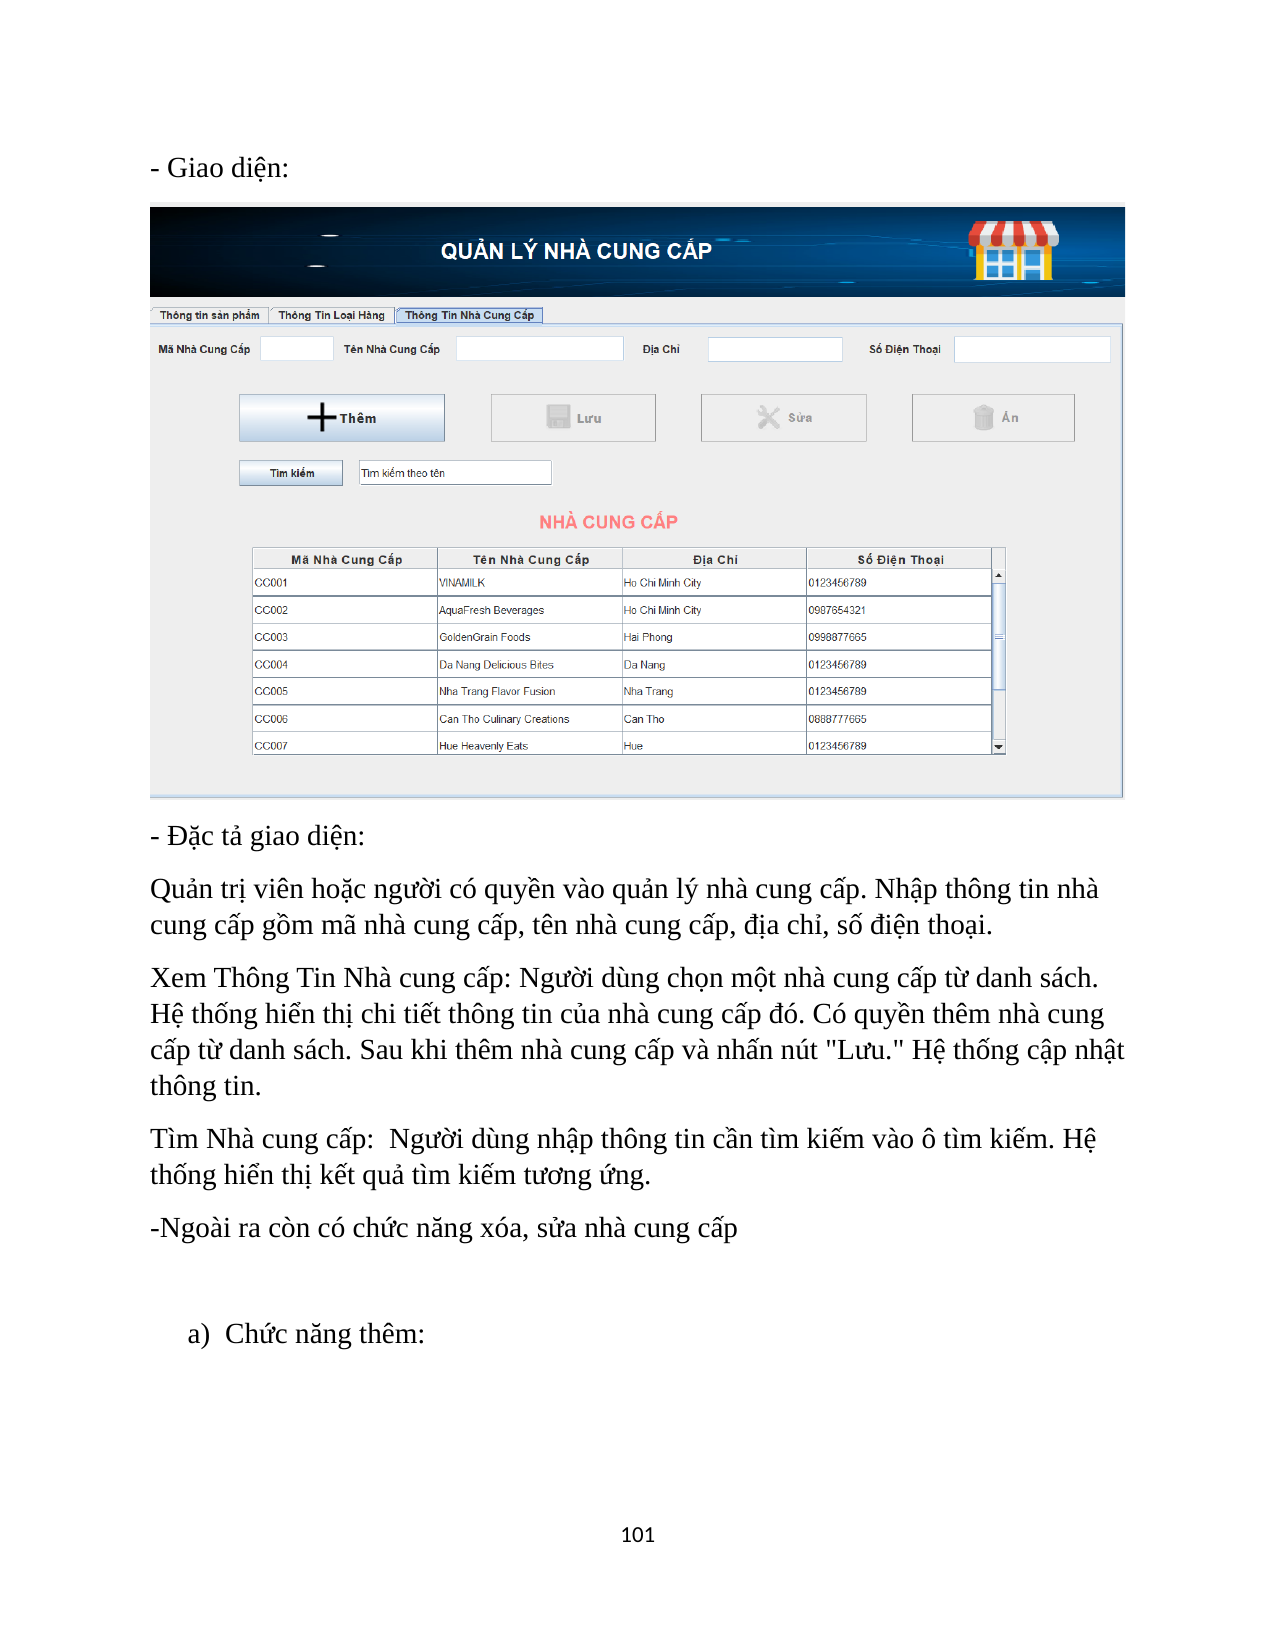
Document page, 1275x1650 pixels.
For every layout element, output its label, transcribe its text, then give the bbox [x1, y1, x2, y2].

list Chức năng thêm: [187, 1316, 1125, 1349]
text - Giao diện: [150, 150, 1125, 183]
text Xem Thông Tin Nhà cung cấp: Người dùng chọn một nhà cung cấp từ danh sách. Hệ thống hiển thị chi tiết thông tin của nhà cung cấp đó. Có quyền thêm nhà cung cấp từ danh sách. Sau khi thêm nhà cung cấp và nhấn nút "Lưu." Hệ thống cập nhật thông tin. [150, 960, 1125, 1102]
text Quản trị viên hoặc người có quyền vào quản lý nhà cung cấp. Nhập thông tin nhà cung cấp gồm mã nhà cung cấp, tên nhà cung cấp, địa chỉ, số điện thoại. [150, 871, 1125, 941]
text -Ngoài ra còn có chức năng xóa, sửa nhà cung cấp [150, 1210, 1125, 1244]
picture [150, 202, 1125, 800]
text Tìm Nhà cung cấp: Người dùng nhập thông tin cần tìm kiếm vào ô tìm kiếm. Hệ thống hiển thị kết quả tìm kiếm tương ứng. [150, 1121, 1125, 1191]
text - Đặc tả giao diện: [150, 818, 1125, 852]
